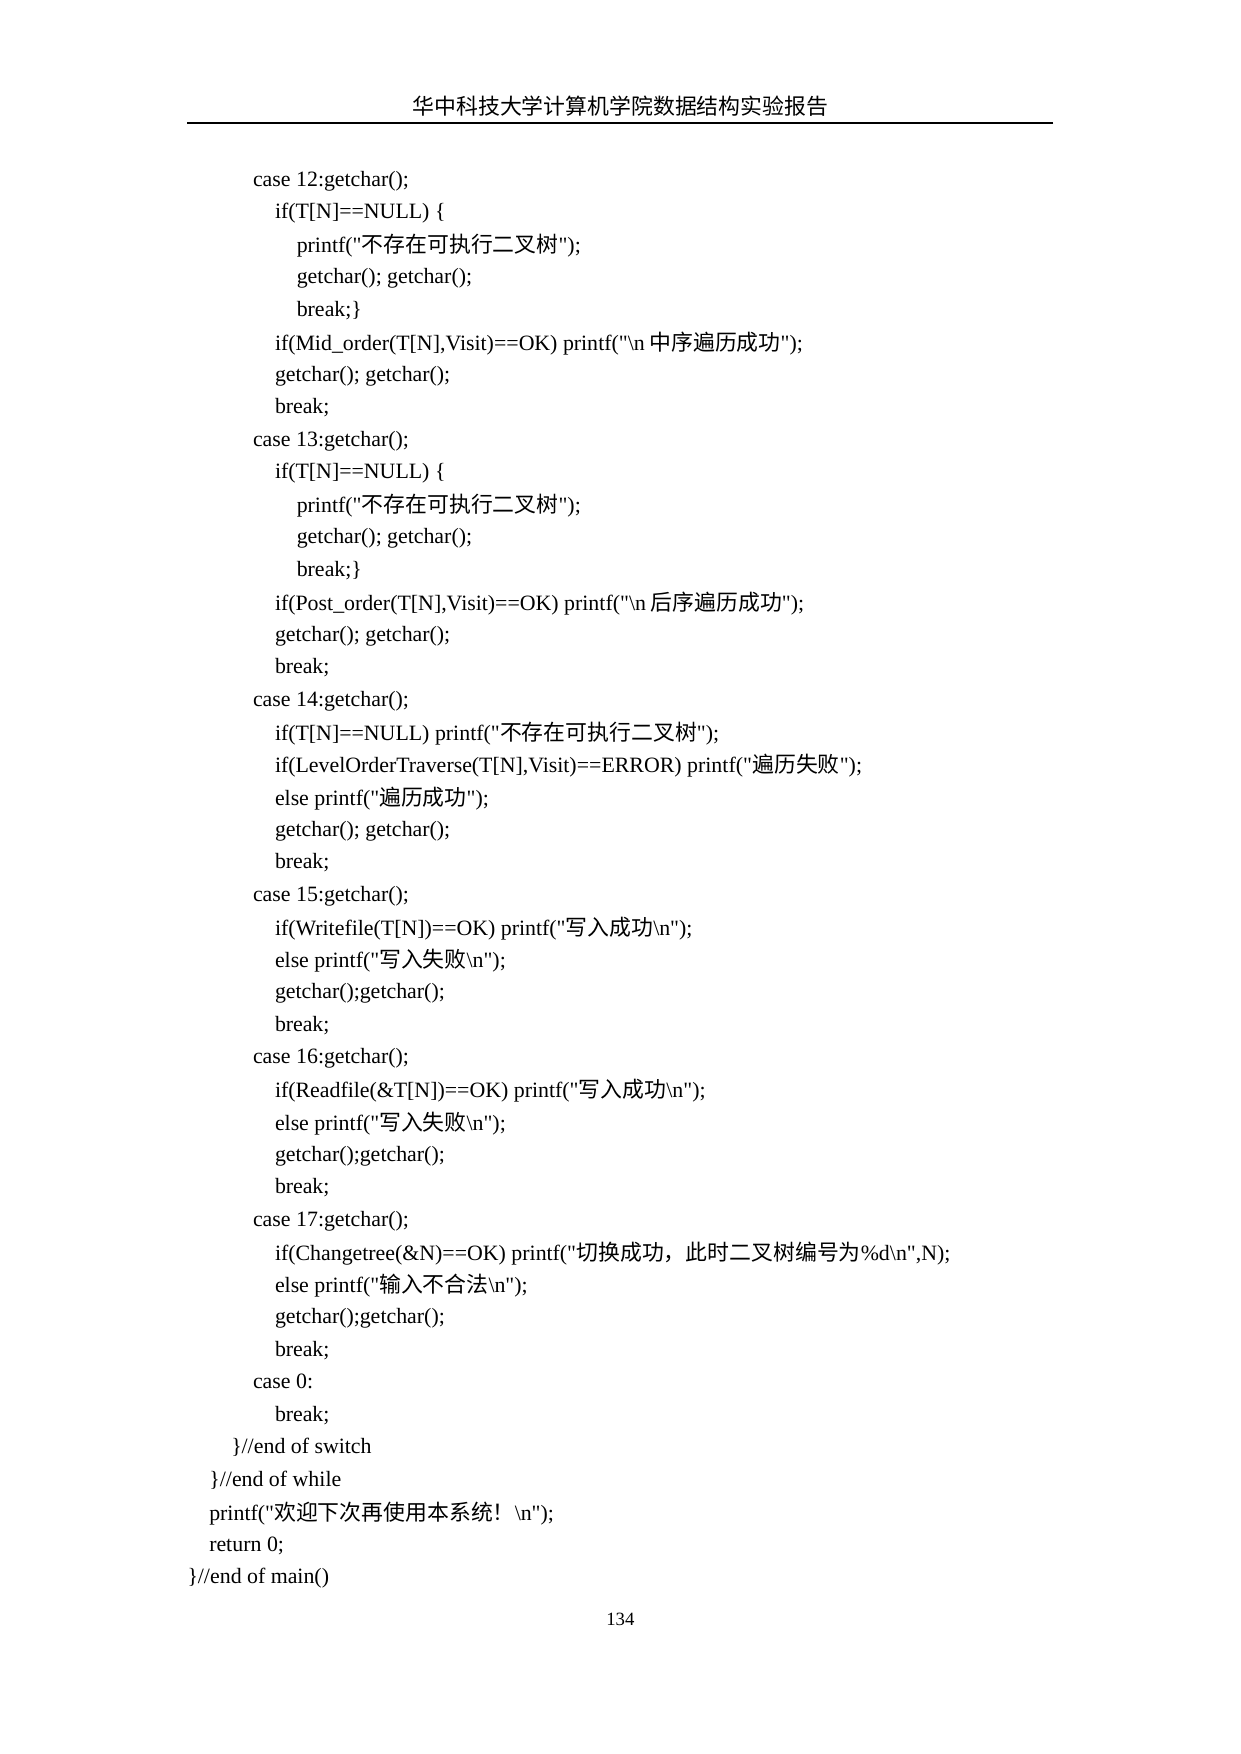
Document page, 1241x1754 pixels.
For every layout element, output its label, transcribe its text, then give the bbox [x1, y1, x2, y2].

text if(Readfile(&T[N])==OK) printf("写入成功\n"); [187, 1072, 1053, 1104]
text break; [187, 389, 1053, 422]
text case 0: [187, 1364, 1053, 1397]
text case 14:getchar(); [187, 682, 1053, 714]
text getchar(); getchar(); [187, 519, 1053, 552]
text else printf("写入失败\n"); [187, 1104, 1053, 1137]
text if(Mid_order(T[N],Visit)==OK) printf("\n中序遍历成功"); [187, 324, 1053, 357]
text }//end of main() [187, 1559, 1053, 1592]
text if(LevelOrderTraverse(T[N],Visit)==ERROR) printf("遍历失败"); [187, 747, 1053, 779]
text case 13:getchar(); [187, 422, 1053, 454]
text printf("不存在可执行二叉树"); [187, 487, 1053, 519]
text getchar();getchar(); [187, 1137, 1053, 1169]
text printf("欢迎下次再使用本系统！\n"); [187, 1494, 1053, 1527]
text case 17:getchar(); [187, 1202, 1053, 1234]
text printf("不存在可执行二叉树"); [187, 227, 1053, 259]
text break; [187, 649, 1053, 682]
text break; [187, 1007, 1053, 1039]
text if(T[N]==NULL) printf("不存在可执行二叉树"); [187, 714, 1053, 747]
text getchar(); getchar(); [187, 812, 1053, 844]
text else printf("遍历成功"); [187, 779, 1053, 812]
text if(T[N]==NULL) { [187, 454, 1053, 487]
text if(Changetree(&N)==OK) printf("切换成功，此时二叉树编号为%d\n",N); [187, 1234, 1053, 1267]
text getchar(); getchar(); [187, 617, 1053, 649]
text if(T[N]==NULL) { [187, 194, 1053, 227]
text getchar();getchar(); [187, 1299, 1053, 1332]
text break; [187, 1397, 1053, 1429]
text break; [187, 1332, 1053, 1364]
text getchar();getchar(); [187, 974, 1053, 1007]
text case 16:getchar(); [187, 1039, 1053, 1072]
text case 12:getchar(); [187, 162, 1053, 194]
text }//end of while [187, 1462, 1053, 1494]
text break;} [187, 292, 1053, 324]
text return 0; [187, 1527, 1053, 1559]
text getchar(); getchar(); [187, 259, 1053, 292]
text if(Writefile(T[N])==OK) printf("写入成功\n"); [187, 909, 1053, 942]
text getchar(); getchar(); [187, 357, 1053, 389]
text case 15:getchar(); [187, 877, 1053, 909]
text else printf("写入失败\n"); [187, 942, 1053, 974]
text break; [187, 844, 1053, 877]
text break;} [187, 552, 1053, 584]
text break; [187, 1169, 1053, 1202]
text }//end of switch [187, 1429, 1053, 1462]
text if(Post_order(T[N],Visit)==OK) printf("\n后序遍历成功"); [187, 584, 1053, 617]
text else printf("输入不合法\n"); [187, 1267, 1053, 1299]
